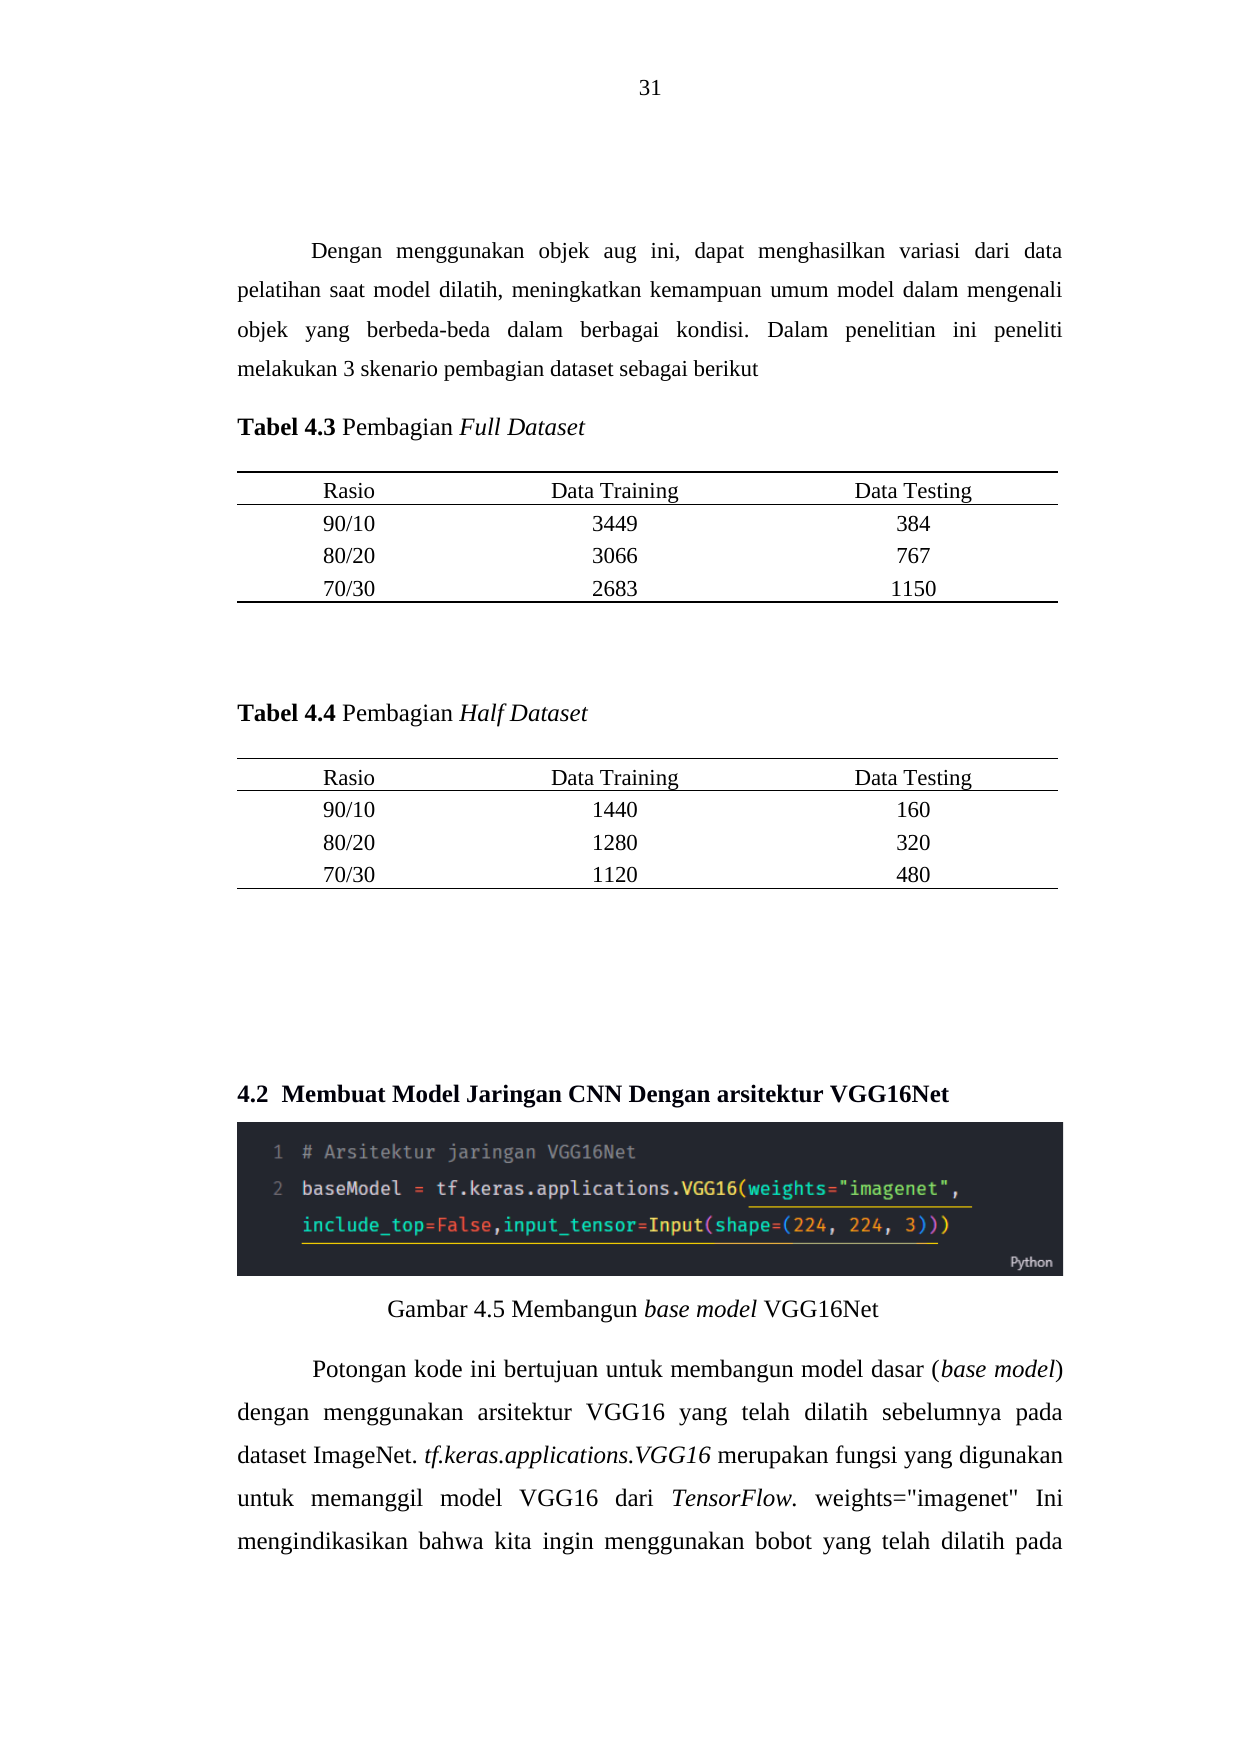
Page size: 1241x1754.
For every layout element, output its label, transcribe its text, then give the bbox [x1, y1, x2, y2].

table_cell 80/20 [237, 823, 461, 855]
table_cell 90/10 [237, 791, 461, 823]
text Tabel 4.3 Pembagian Full Dataset [237, 412, 1063, 440]
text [237, 1354, 1063, 1555]
table_header Data Testing [769, 473, 1058, 504]
table_cell 90/10 [237, 505, 461, 536]
table_cell 1440 [461, 791, 768, 823]
table_header Data Training [461, 759, 768, 790]
subtitle 4.2 Membuat Model Jaringan CNN Dengan arsitektur VGG16Net [237, 1079, 1063, 1108]
table_cell 767 [769, 536, 1058, 569]
table_cell 3449 [461, 505, 768, 536]
table_cell 80/20 [237, 536, 461, 569]
picture [237, 1122, 1064, 1276]
table_cell 1120 [461, 855, 768, 888]
table_cell 70/30 [237, 569, 461, 601]
table_cell 160 [769, 791, 1058, 823]
table_cell 2683 [461, 569, 768, 601]
table_header Rasio [237, 759, 461, 790]
table_cell 1150 [769, 569, 1058, 601]
table_header Data Training [461, 473, 768, 504]
table_header Rasio [237, 473, 461, 504]
table_cell 384 [769, 505, 1058, 536]
table_header Data Testing [769, 759, 1058, 790]
table_cell 70/30 [237, 855, 461, 888]
text Dengan menggunakan objek aug ini, dapat menghasilkan variasi dari data pelatihan saat model dilatih, meningkatkan kemampuan umum model dalam mengenali objek yang berbeda-beda dalam berbagai kondisi. Dalam penelitian ini peneliti melakukan 3 skenario pembagian dataset sebagai berikut [237, 237, 1063, 382]
table_cell 320 [769, 823, 1058, 855]
table_cell 3066 [461, 536, 768, 569]
text Gambar 4.5 Membangun base model VGG16Net [387, 1294, 1063, 1323]
text Tabel 4.4 Pembagian Half Dataset [237, 698, 1063, 727]
table_cell 1280 [461, 823, 768, 855]
table_cell 480 [769, 855, 1058, 888]
